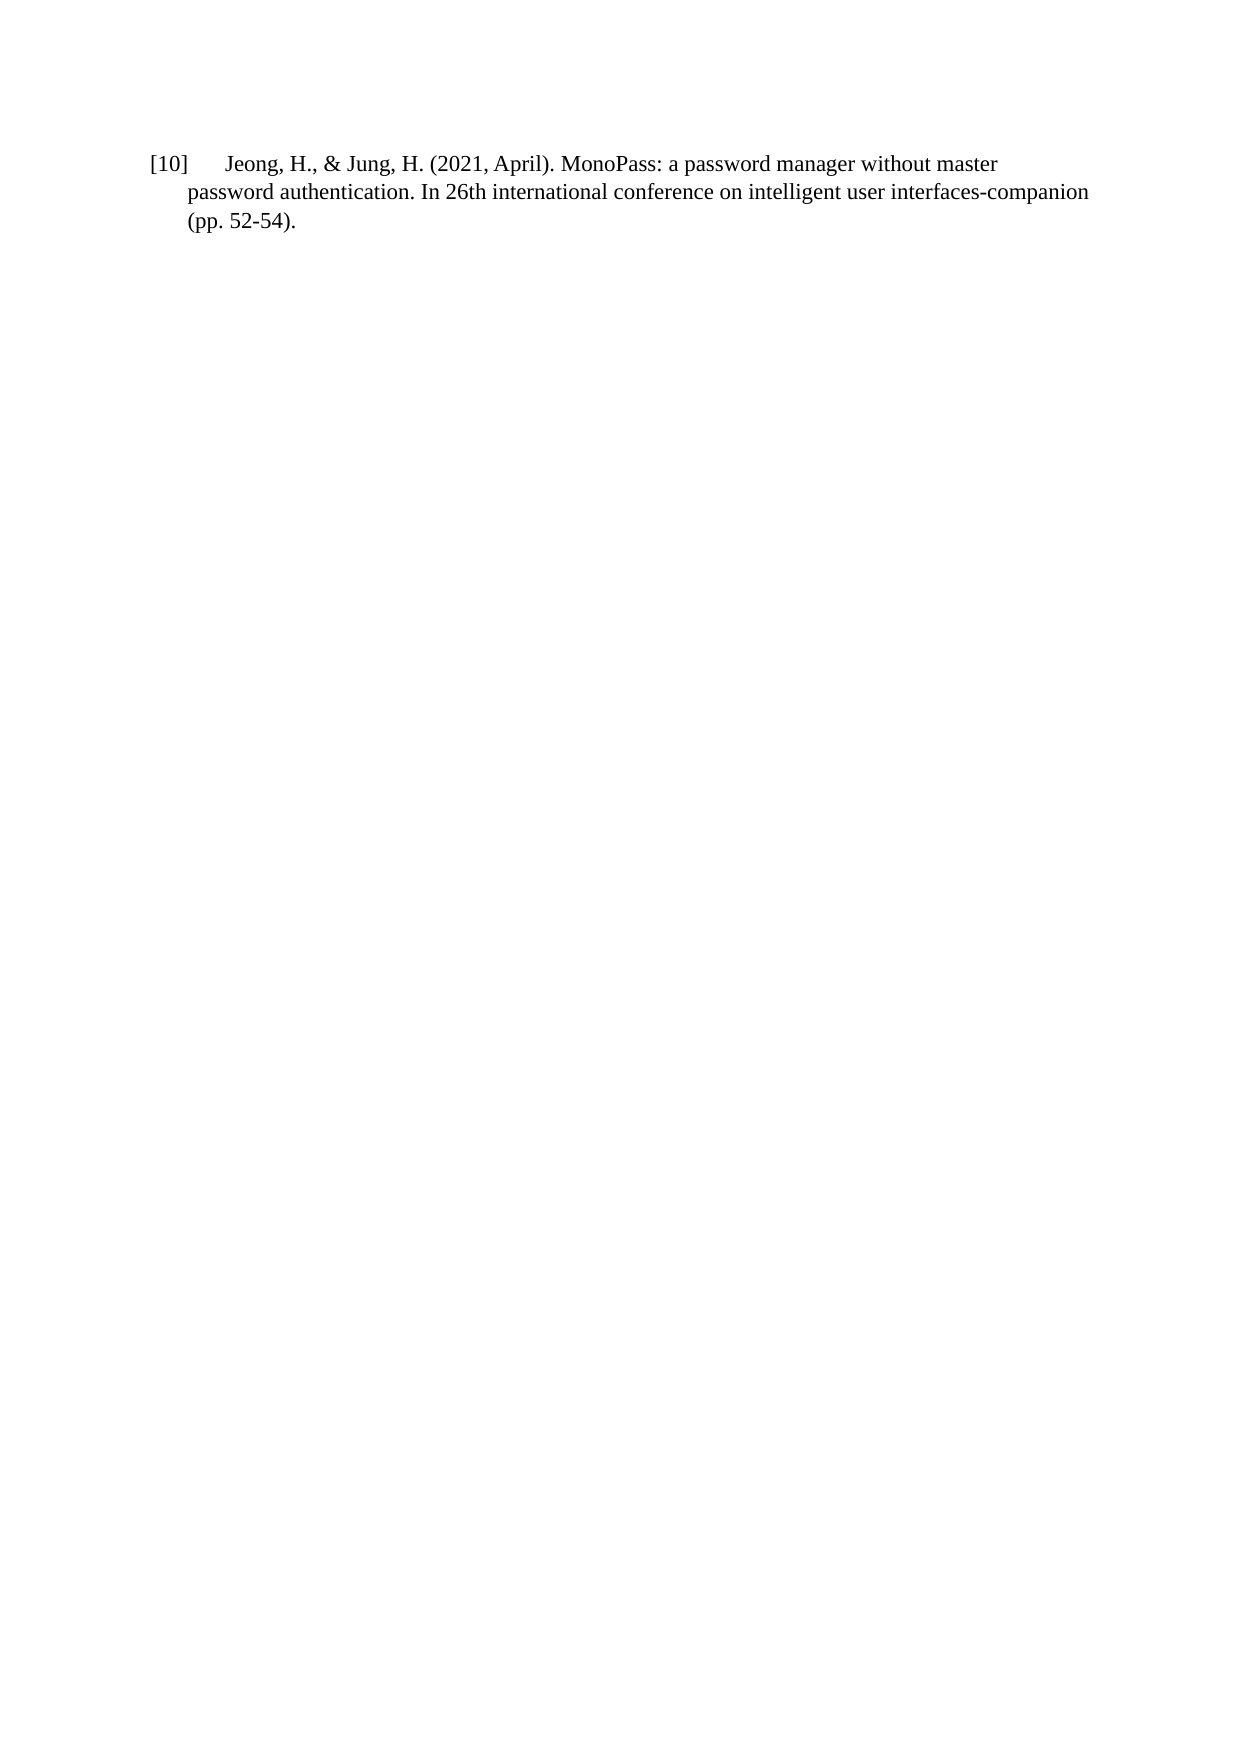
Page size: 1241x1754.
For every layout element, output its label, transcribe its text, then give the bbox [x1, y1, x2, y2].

list Jeong, H., & Jung, H. (2021, April). MonoPass: a password manager without master password authentication. In 26th international conference on intelligent user interfaces-companion (pp. 52-54). [150, 150, 1090, 233]
